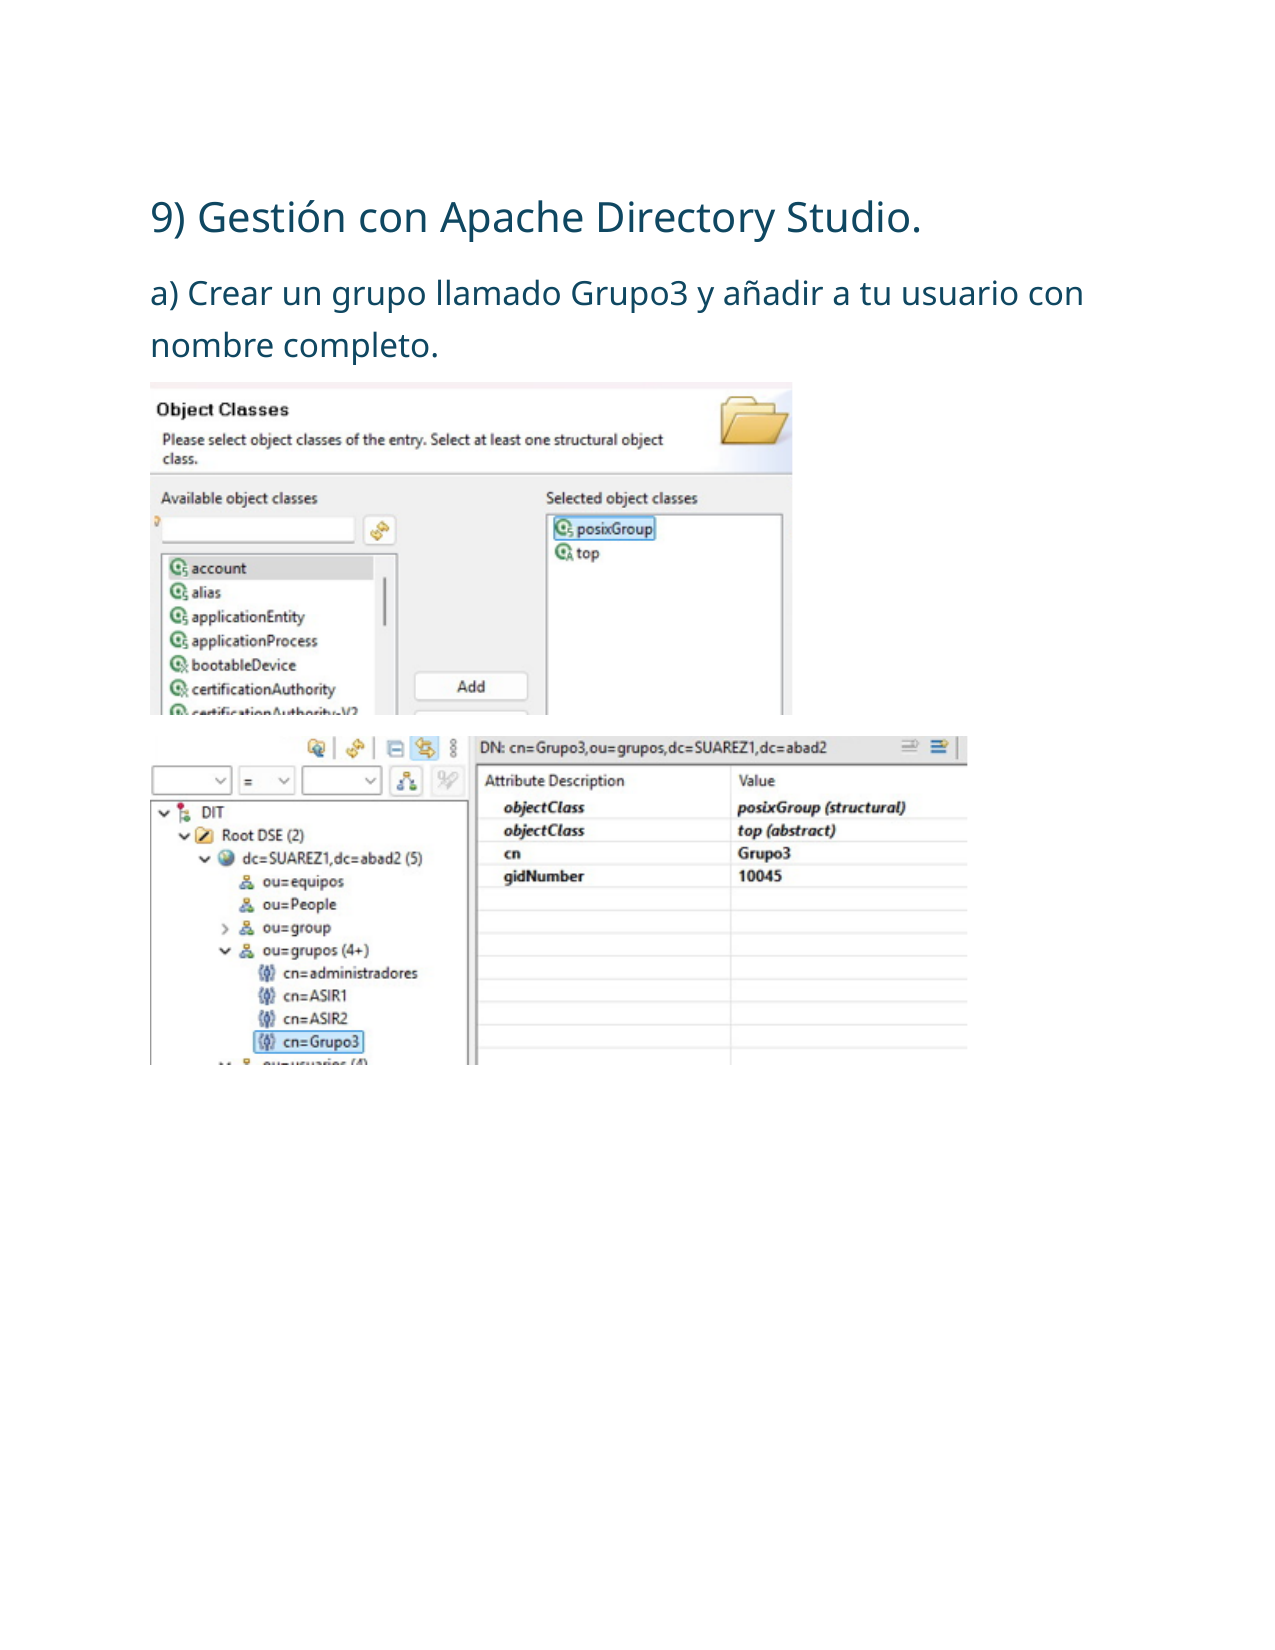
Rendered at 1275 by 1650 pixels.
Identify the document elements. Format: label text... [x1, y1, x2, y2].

subtitle 9) Gestión con Apache Directory Studio. [150, 187, 1125, 244]
picture [150, 382, 793, 715]
subtitle a) Crear un grupo llamado Grupo3 y añadir a tu usuario con nombre completo. [150, 269, 1125, 367]
picture [150, 736, 968, 1065]
